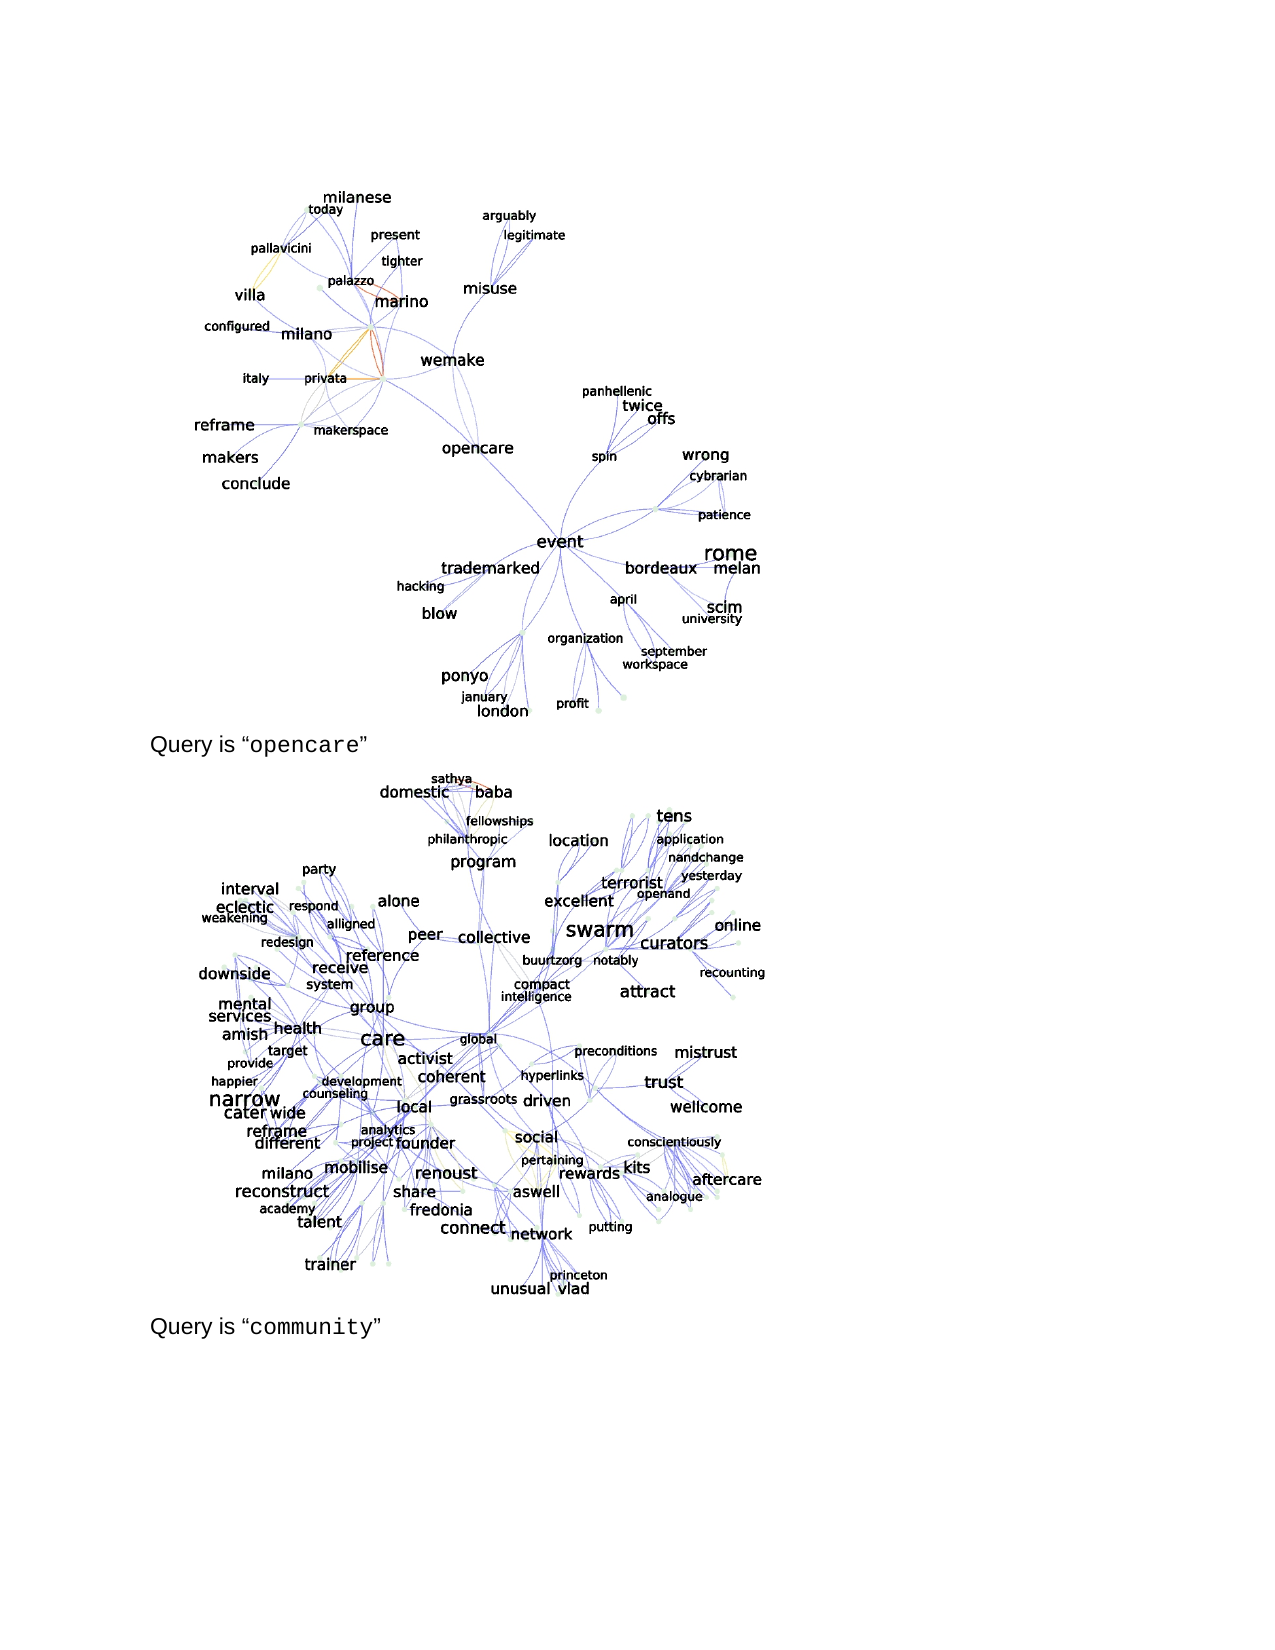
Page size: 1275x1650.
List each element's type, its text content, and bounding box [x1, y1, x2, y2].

picture [150, 180, 812, 727]
text Query is “community” [150, 1313, 1125, 1342]
picture [150, 763, 812, 1310]
text Query is “opencare” [150, 731, 1125, 759]
